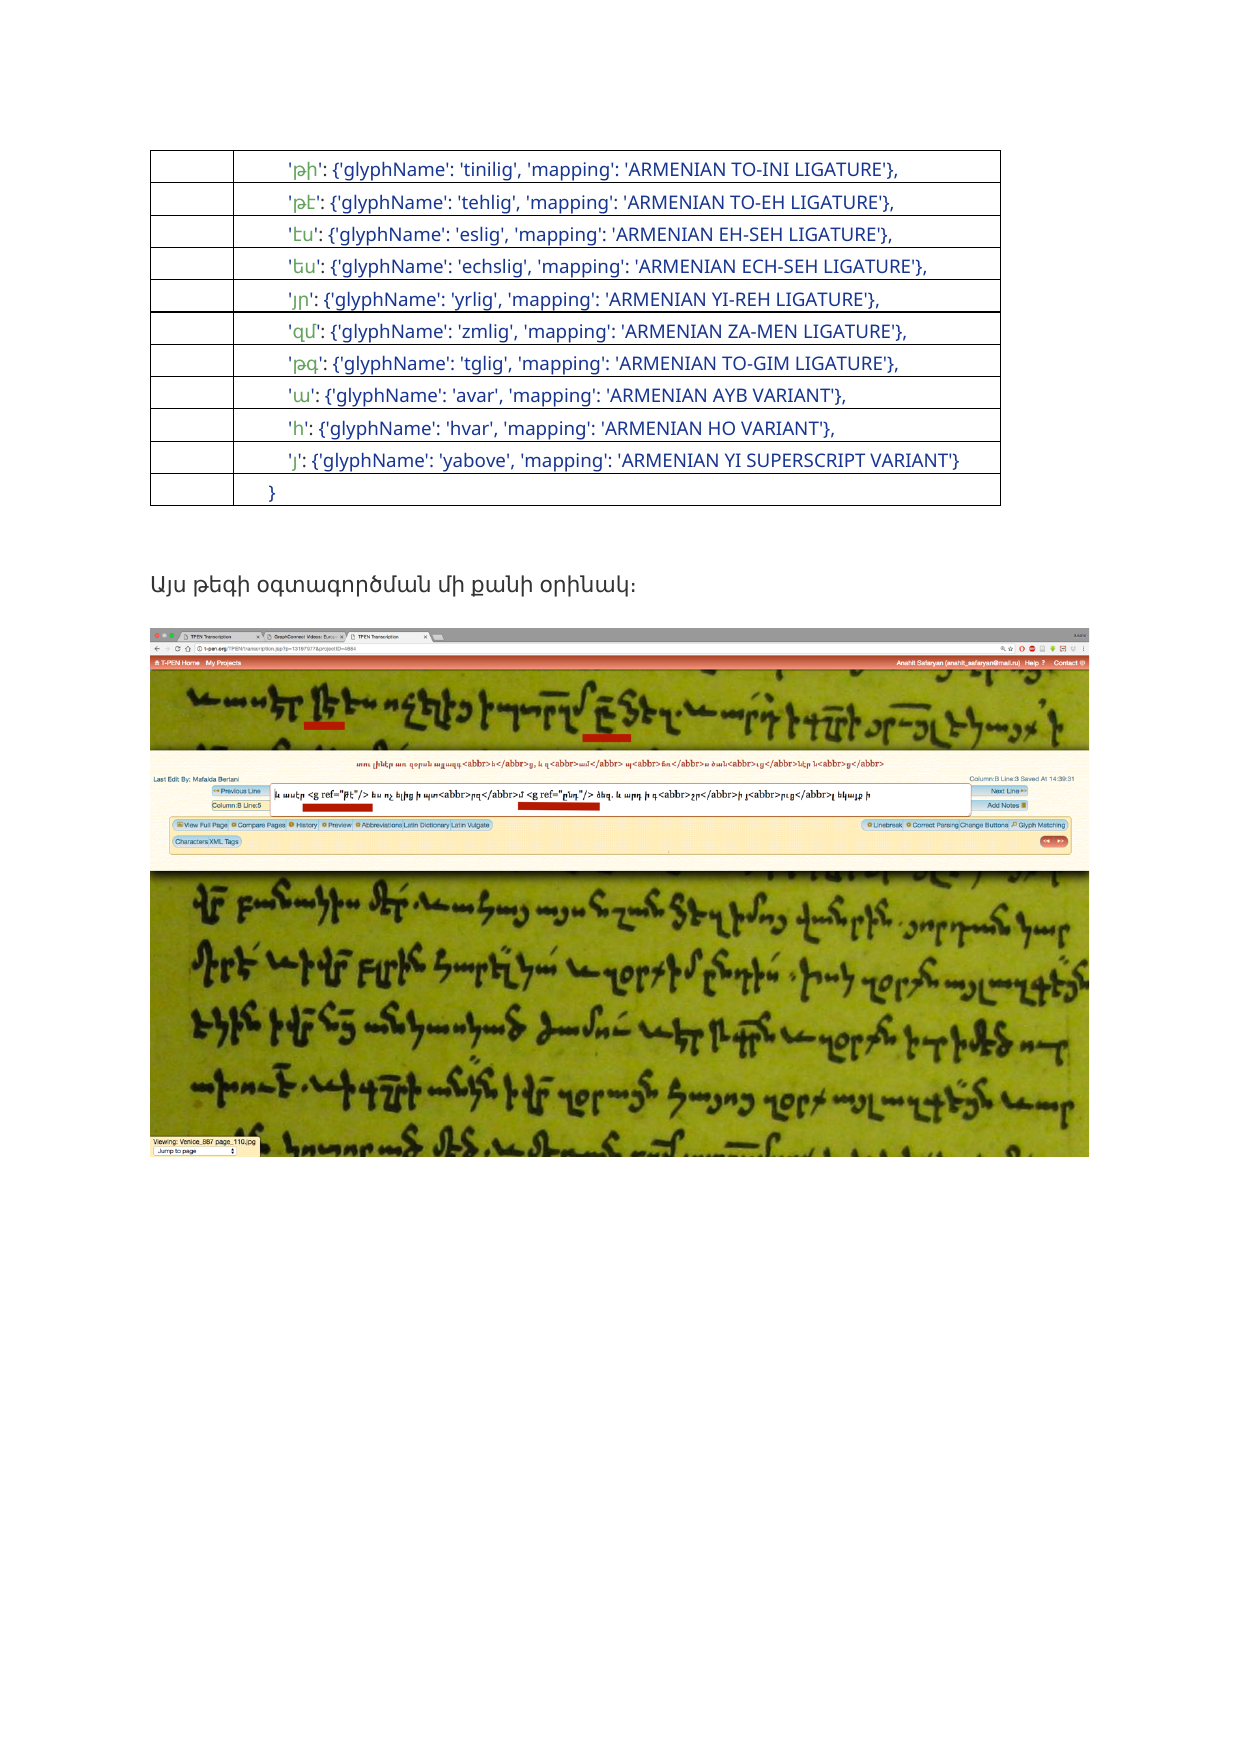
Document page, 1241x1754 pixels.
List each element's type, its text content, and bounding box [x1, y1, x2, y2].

picture [150, 628, 1090, 1157]
table_cell 'թէ': {'glyphName': 'tehlig', 'mapping': 'ARMENIAN TO-EH LIGATURE'}, [234, 183, 1000, 214]
table_cell 'թգ': {'glyphName': 'tglig', 'mapping': 'ARMENIAN TO-GIM LIGATURE'}, [234, 345, 1000, 376]
table_cell 'զմ': {'glyphName': 'zmlig', 'mapping': 'ARMENIAN ZA-MEN LIGATURE'}, [234, 313, 1000, 344]
table_cell [151, 377, 233, 408]
table_cell 'ա': {'glyphName': 'avar', 'mapping': 'ARMENIAN AYB VARIANT'}, [234, 377, 1000, 408]
table_cell [151, 151, 233, 182]
table_cell [151, 345, 233, 376]
table_cell } [234, 474, 1000, 505]
table_cell [151, 442, 233, 473]
table_cell [151, 183, 233, 214]
table_cell 'էս': {'glyphName': 'eslig', 'mapping': 'ARMENIAN EH-SEH LIGATURE'}, [234, 216, 1000, 247]
table_cell 'ես': {'glyphName': 'echslig', 'mapping': 'ARMENIAN ECH-SEH LIGATURE'}, [234, 248, 1000, 279]
table_cell [151, 409, 233, 441]
table_cell 'հ': {'glyphName': 'hvar', 'mapping': 'ARMENIAN HO VARIANT'}, [234, 409, 1000, 441]
table_cell [151, 313, 233, 344]
table_cell 'թի': {'glyphName': 'tinilig', 'mapping': 'ARMENIAN TO-INI LIGATURE'}, [234, 151, 1000, 182]
table_cell [151, 280, 233, 311]
table_cell 'յր': {'glyphName': 'yrlig', 'mapping': 'ARMENIAN YI-REH LIGATURE'}, [234, 280, 1000, 311]
table_cell 'յ': {'glyphName': 'yabove', 'mapping': 'ARMENIAN YI SUPERSCRIPT VARIANT'} [234, 442, 1000, 473]
table_cell [151, 216, 233, 247]
text Այս թեգի օգտագործման մի քանի օրինակ։ [150, 569, 1090, 599]
table_cell [151, 248, 233, 279]
table_cell [151, 474, 233, 505]
